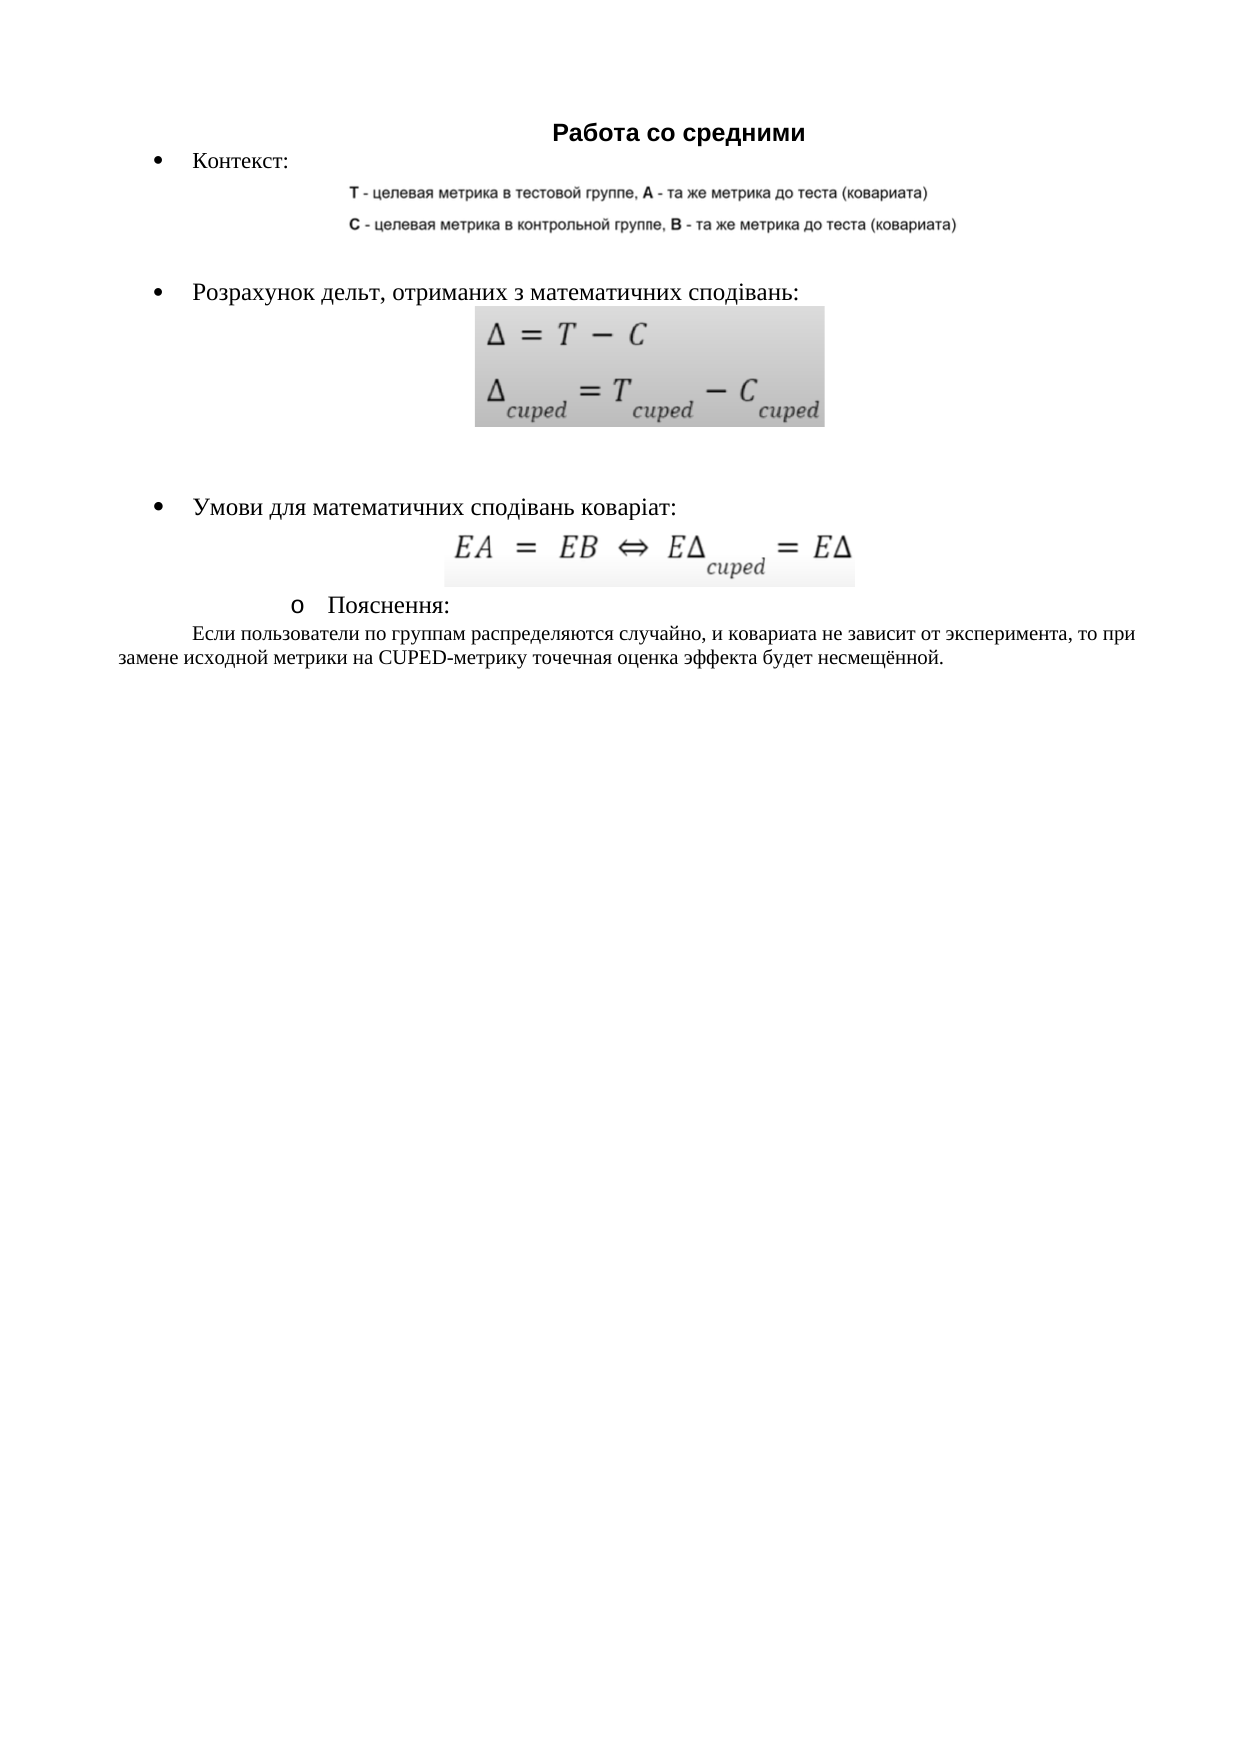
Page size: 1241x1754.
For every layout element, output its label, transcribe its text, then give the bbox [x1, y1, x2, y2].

list Умови для математичних сподівань коваріат: [154, 492, 1181, 521]
text Если пользователи по группам распределяются случайно, и ковариата не зависит от эксперимента, то при замене исходной метрики на CUPED-метрику точечная оценка эффекта будет несмещённой. [118, 621, 1181, 669]
list Пояснення: [290, 590, 1181, 621]
subtitle Работа со средними [118, 118, 1181, 147]
list Контекст: [154, 147, 1181, 173]
picture [444, 520, 855, 587]
picture [340, 173, 959, 243]
picture [474, 306, 825, 427]
list Розрахунок дельт, отриманих з математичних сподівань: [154, 277, 1181, 306]
